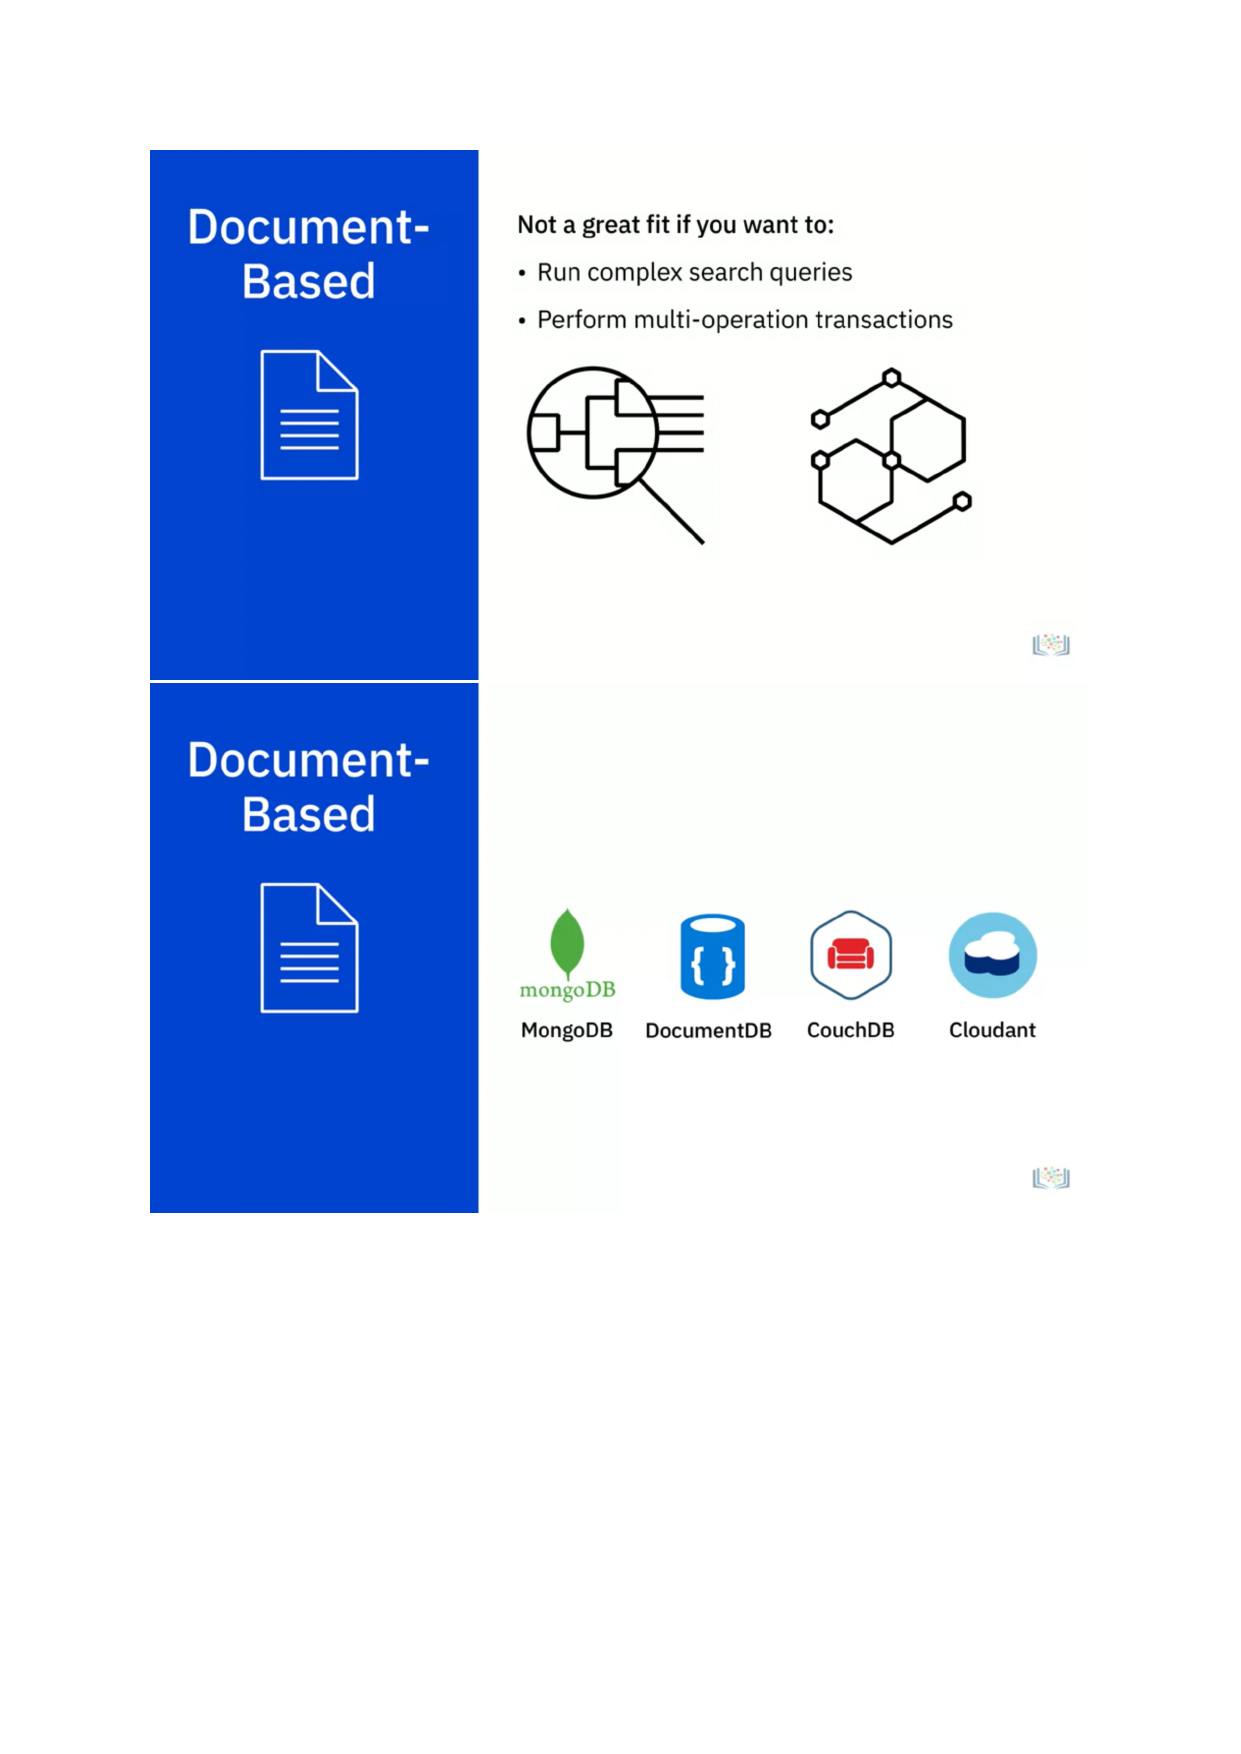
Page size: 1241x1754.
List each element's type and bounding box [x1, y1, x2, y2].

picture [150, 150, 1091, 680]
picture [150, 683, 1091, 1213]
